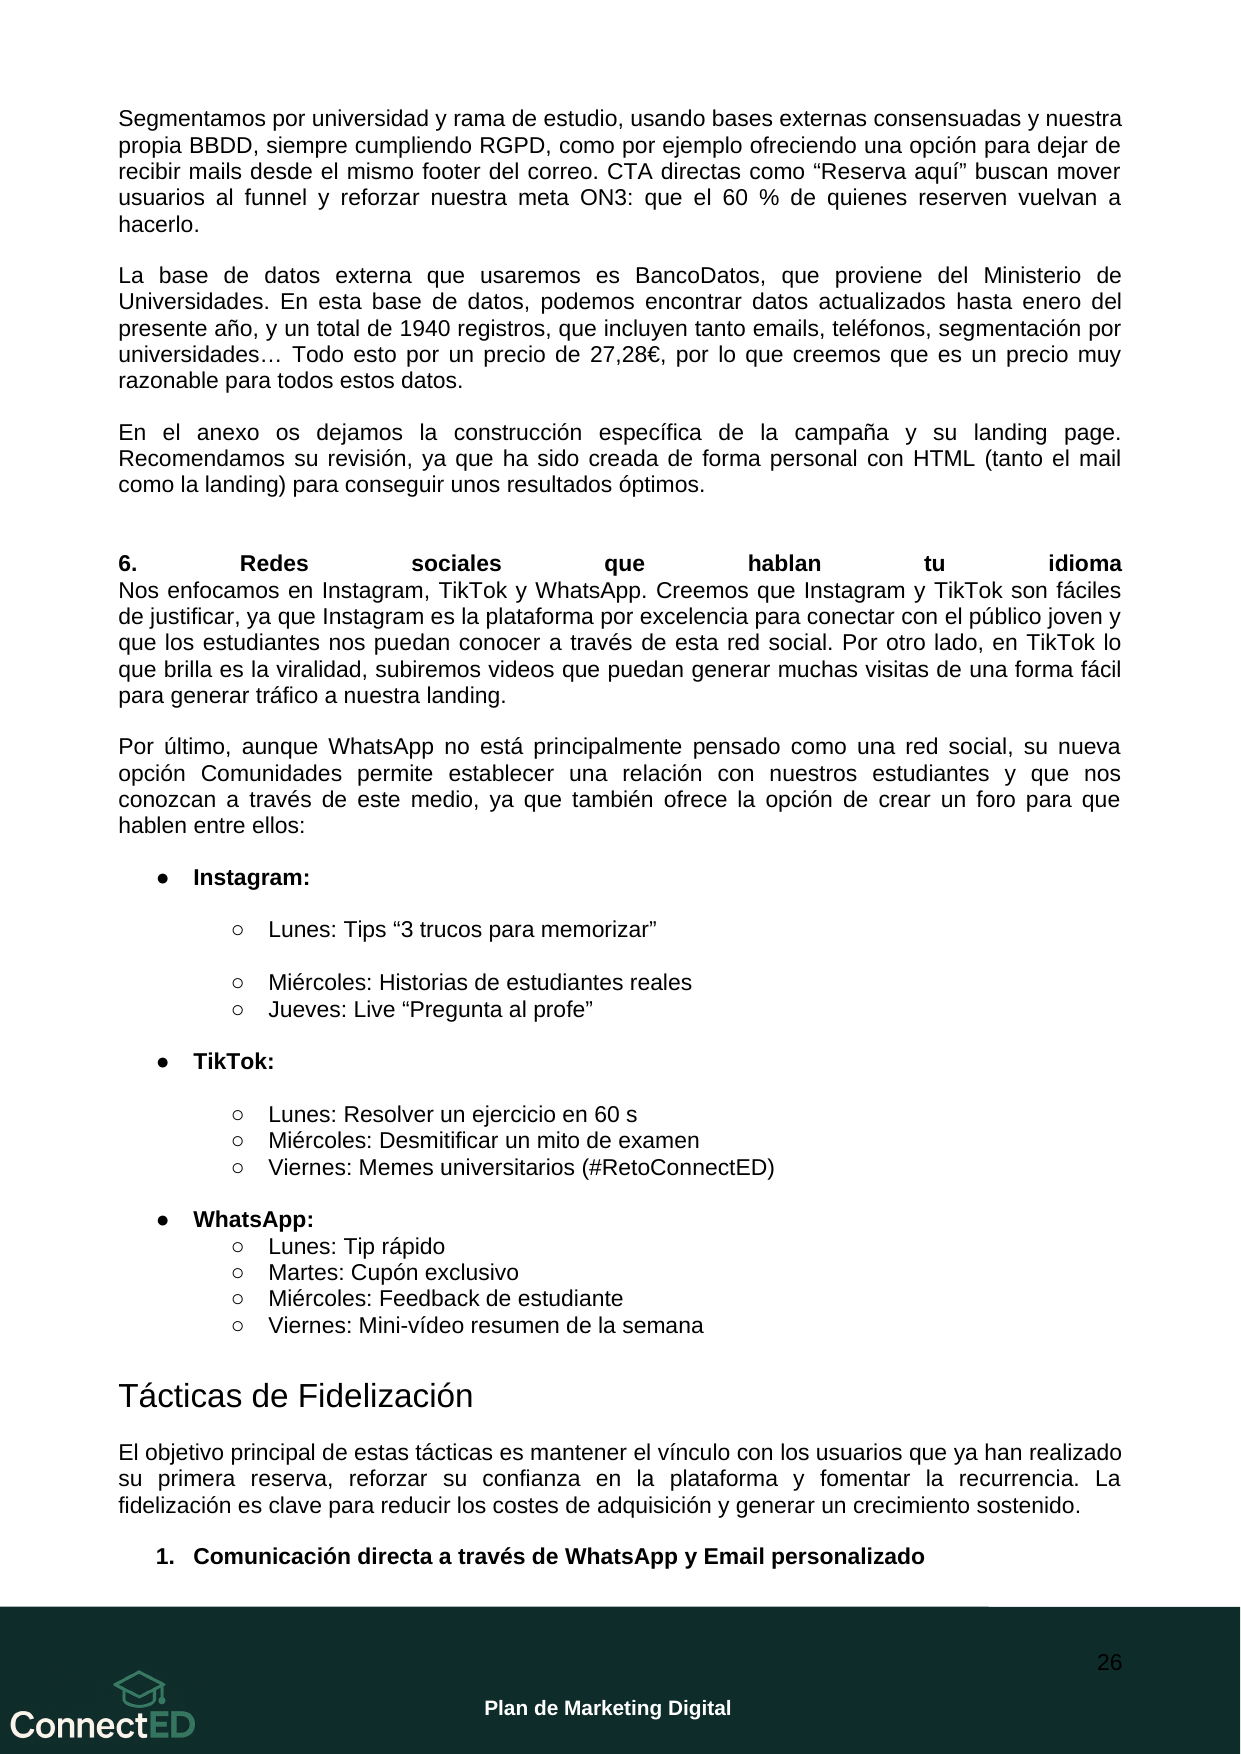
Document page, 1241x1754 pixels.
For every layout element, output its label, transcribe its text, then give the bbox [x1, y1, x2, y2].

list Miércoles: Desmitificar un mito de examen [231, 1127, 1122, 1154]
list Martes: Cupón exclusivo [231, 1259, 1122, 1285]
picture [0, 1664, 208, 1750]
subtitle Tácticas de Fidelización [118, 1376, 1122, 1414]
list TikTok: [156, 1048, 1122, 1101]
list Miércoles: Historias de estudiantes reales [231, 969, 1122, 996]
list Lunes: Resolver un ejercicio en 60 s [231, 1101, 1122, 1127]
list Lunes: Tip rápido [231, 1233, 1122, 1259]
list Lunes: Tips “3 trucos para memorizar” [231, 916, 1122, 969]
text La base de datos externa que usaremos es BancoDatos, que proviene del Ministerio de Universidades. En esta base de datos, podemos encontrar datos actualizados hasta enero del presente año, y un total de 1940 registros, que incluyen tanto emails, teléfonos, segmentación por universidades… Todo esto por un precio de 27,28€, por lo que creemos que es un precio muy razonable para todos estos datos. [118, 262, 1122, 394]
text Segmentamos por universidad y rama de estudio, usando bases externas consensuadas y nuestra propia BBDD, siempre cumpliendo RGPD, como por ejemplo ofreciendo una opción para dejar de recibir mails desde el mismo footer del correo. CTA directas como “Reserva aquí” buscan mover usuarios al funnel y reforzar nuestra meta ON3: que el 60 % de quienes reserven vuelvan a hacerlo. [118, 105, 1122, 237]
list WhatsApp: [156, 1206, 1122, 1233]
list Comunicación directa a través de WhatsApp y Email personalizado [156, 1543, 1122, 1569]
list Jueves: Live “Pregunta al profe” [231, 996, 1122, 1048]
list Instagram: [156, 864, 1122, 916]
text El objetivo principal de estas tácticas es mantener el vínculo con los usuarios que ya han realizado su primera reserva, reforzar su confianza en la plataforma y fomentar la recurrencia. La fidelización es clave para reducir los costes de adquisición y generar un crecimiento sostenido. [118, 1439, 1122, 1518]
text En el anexo os dejamos la construcción específica de la campaña y su landing page. Recomendamos su revisión, ya que ha sido creada de forma personal con HTML (tanto el mail como la landing) para conseguir unos resultados óptimos. [118, 419, 1122, 498]
list Miércoles: Feedback de estudiante [231, 1285, 1122, 1312]
list Viernes: Memes universitarios (#RetoConnectED) [231, 1154, 1122, 1206]
text Por último, aunque WhatsApp no está principalmente pensado como una red social, su nueva opción Comunidades permite establecer una relación con nuestros estudiantes y que nos conozcan a través de este medio, ya que también ofrece la opción de crear un foro para que hablen entre ellos: [118, 733, 1122, 839]
text 6. Redes sociales que hablan tu idioma Nos enfocamos en Instagram, TikTok y WhatsApp. Creemos que Instagram y TikTok son fáciles de justificar, ya que Instagram es la plataforma por excelencia para conectar con el público joven y que los estudiantes nos puedan conocer a través de esta red social. Por otro lado, en TikTok lo que brilla es la viralidad, subiremos videos que puedan generar muchas visitas de una forma fácil para generar tráfico a nuestra landing. [118, 550, 1122, 708]
list Viernes: Mini-vídeo resumen de la semana [231, 1312, 1122, 1338]
